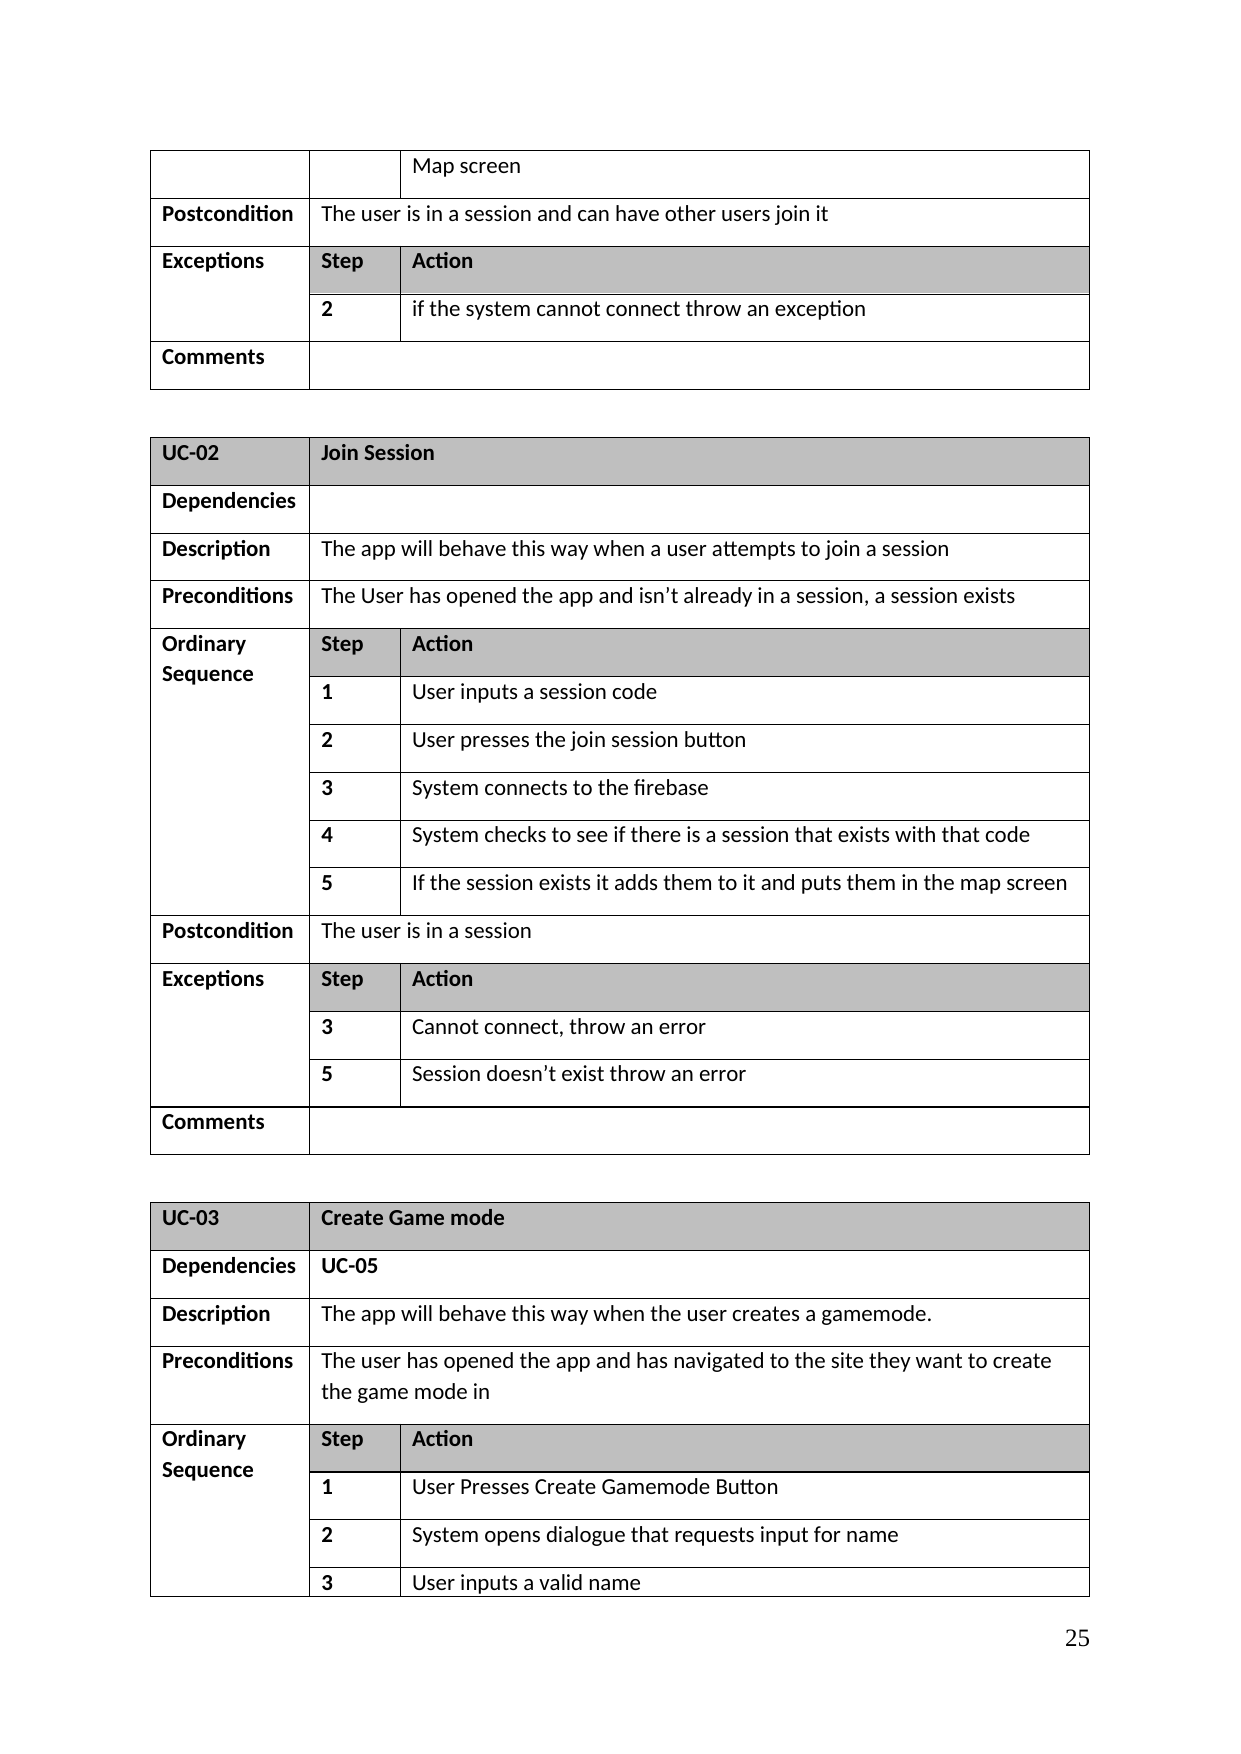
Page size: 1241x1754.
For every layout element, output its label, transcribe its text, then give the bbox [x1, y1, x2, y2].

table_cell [401, 151, 1089, 198]
table_cell 1 [310, 677, 400, 724]
table_cell System opens dialogue that requests input for name [401, 1520, 1089, 1567]
table_cell Description [151, 1299, 309, 1346]
table_cell 4 [310, 151, 400, 198]
table_cell Description [151, 534, 309, 580]
table_cell Exceptions [151, 964, 309, 1106]
table_cell Cannot connect, throw an error [401, 1012, 1089, 1058]
table_cell User inputs a valid name [401, 1568, 1089, 1596]
table_cell Preconditions [151, 1347, 309, 1423]
table_cell The app will behave this way when the user creates a gamemode. [310, 1299, 1089, 1346]
table_cell The user is in a session [310, 916, 1089, 963]
table_cell Step [310, 629, 400, 676]
table_cell The app will behave this way when a user attempts to join a session [310, 534, 1089, 580]
table_cell 5 [310, 1060, 400, 1106]
table_cell Preconditions [151, 581, 309, 628]
table_header Join Session [310, 438, 1089, 485]
table_cell Postcondition [151, 916, 309, 963]
table_header Create Game mode [310, 1203, 1089, 1250]
table_cell Ordinary Sequence [151, 1425, 309, 1596]
table_cell Dependencies [151, 486, 309, 533]
table_cell if the system cannot connect throw an exception [401, 295, 1089, 341]
table_cell 2 [310, 725, 400, 772]
table_cell Postcondition [151, 199, 309, 246]
table_cell 2 [310, 1520, 400, 1567]
table_cell System connects to the firebase [401, 773, 1089, 819]
table_cell Step [310, 1425, 400, 1471]
table_cell 3 [310, 1012, 400, 1058]
table_cell Action [401, 629, 1089, 676]
table_cell [310, 1108, 1089, 1154]
table_cell Session doesn’t exist throw an error [401, 1060, 1089, 1106]
table_cell Step [310, 964, 400, 1011]
table_cell The user has opened the app and has navigated to the site they want to create the game mode in [310, 1347, 1089, 1423]
table_cell 1 [310, 1473, 400, 1519]
table_cell 2 [310, 295, 400, 341]
table_cell 3 [310, 1568, 400, 1596]
table_cell [310, 486, 1089, 533]
table_cell [310, 342, 1089, 389]
table_cell Comments [151, 342, 309, 389]
table_cell User presses the join session button [401, 725, 1089, 772]
table_cell Action [401, 1425, 1089, 1471]
table_cell 4 [310, 821, 400, 867]
table_cell The user is in a session and can have other users join it [310, 199, 1089, 246]
table_cell UC-05 [310, 1251, 1089, 1298]
table_cell System checks to see if there is a session that exists with that code [401, 821, 1089, 867]
table_header UC-03 [151, 1203, 309, 1250]
table_header UC-02 [151, 438, 309, 485]
table_cell Dependencies [151, 1251, 309, 1298]
table_cell Step [310, 247, 400, 293]
table_cell User Presses Create Gamemode Button [401, 1473, 1089, 1519]
table_cell Comments [151, 1108, 309, 1154]
table_cell User inputs a session code [401, 677, 1089, 724]
table_cell 3 [310, 773, 400, 819]
table_cell Action [401, 247, 1089, 293]
table_cell Action [401, 964, 1089, 1011]
table_cell The User has opened the app and isn’t already in a session, a session exists [310, 581, 1089, 628]
table_cell 5 [310, 868, 400, 915]
table_cell If the session exists it adds them to it and puts them in the map screen [401, 868, 1089, 915]
table_cell Ordinary Sequence [151, 629, 309, 915]
table_cell Exceptions [151, 247, 309, 341]
